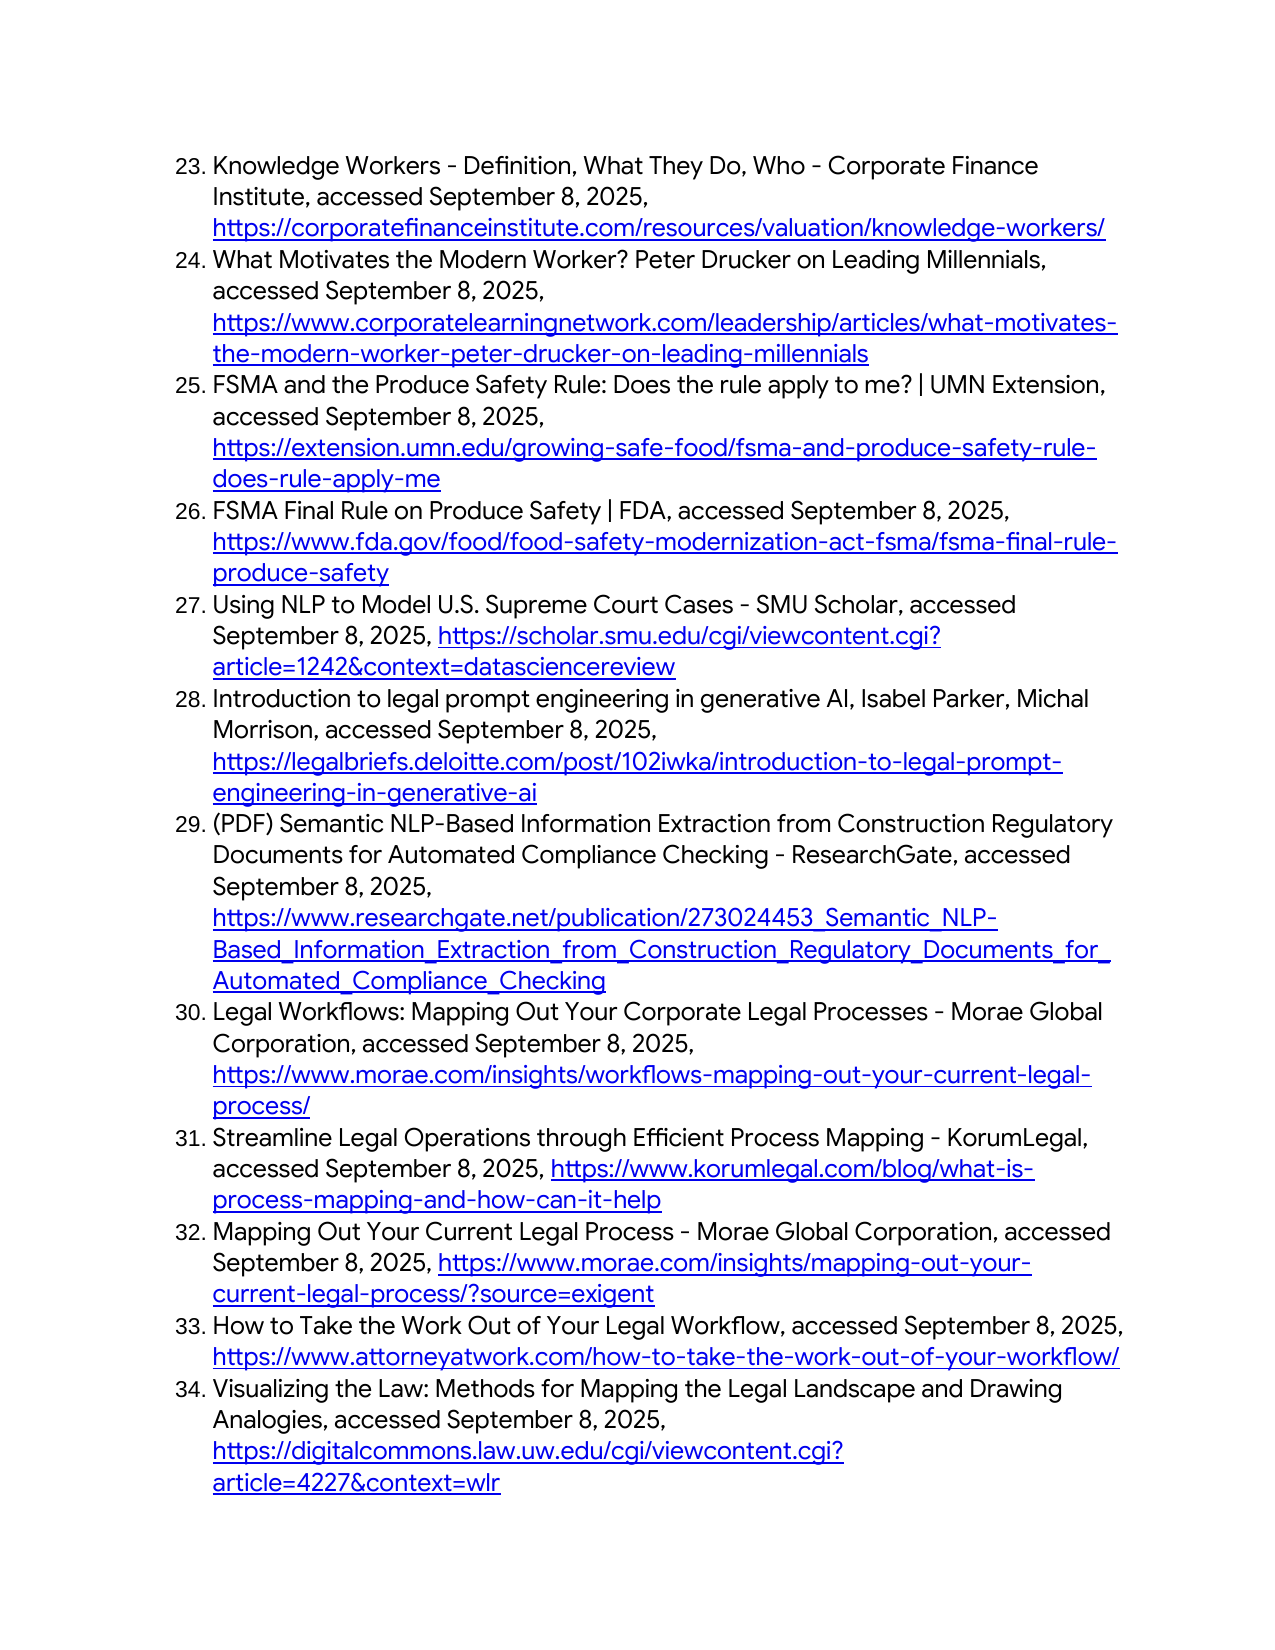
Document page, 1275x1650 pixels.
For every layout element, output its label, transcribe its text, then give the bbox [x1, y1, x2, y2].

list Knowledge Workers - Definition, What They Do, Who - Corporate Finance Institute, accessed September 8, 2025, https://corporatefinanceinstitute.com/resources/valuation/knowledge-workers/ [175, 150, 1125, 244]
list What Motivates the Modern Worker? Peter Drucker on Leading Millennials, accessed September 8, 2025, https://www.corporatelearningnetwork.com/leadership/articles/what-motivates-the-modern-worker-peter-drucker-on-leading-millennials [175, 244, 1125, 369]
list (PDF) Semantic NLP-Based Information Extraction from Construction Regulatory Documents for Automated Compliance Checking - ResearchGate, accessed September 8, 2025, https://www.researchgate.net/publication/273024453_Semantic_NLP-Based_Information_Extraction_from_Construction_Regulatory_Documents_for_Automated_Compliance_Checking [175, 808, 1125, 997]
list How to Take the Work Out of Your Legal Workflow, accessed September 8, 2025, https://www.attorneyatwork.com/how-to-take-the-work-out-of-your-workflow/ [175, 1310, 1125, 1373]
list Mapping Out Your Current Legal Process - Morae Global Corporation, accessed September 8, 2025, https://www.morae.com/insights/mapping-out-your-current-legal-process/?source=exigent [175, 1216, 1125, 1310]
list Visualizing the Law: Methods for Mapping the Legal Landscape and Drawing Analogies, accessed September 8, 2025, https://digitalcommons.law.uw.edu/cgi/viewcontent.cgi?article=4227&context=wlr [175, 1373, 1125, 1498]
list FSMA Final Rule on Produce Safety | FDA, accessed September 8, 2025, https://www.fda.gov/food/food-safety-modernization-act-fsma/fsma-final-rule-produce-safety [175, 495, 1125, 589]
list Streamline Legal Operations through Efficient Process Mapping - KorumLegal, accessed September 8, 2025, https://www.korumlegal.com/blog/what-is-process-mapping-and-how-can-it-help [175, 1122, 1125, 1216]
list FSMA and the Produce Safety Rule: Does the rule apply to me? | UMN Extension, accessed September 8, 2025, https://extension.umn.edu/growing-safe-food/fsma-and-produce-safety-rule-does-rule-apply-me [175, 369, 1125, 495]
list Using NLP to Model U.S. Supreme Court Cases - SMU Scholar, accessed September 8, 2025, https://scholar.smu.edu/cgi/viewcontent.cgi?article=1242&context=datasciencereview [175, 589, 1125, 683]
list Legal Workflows: Mapping Out Your Corporate Legal Processes - Morae Global Corporation, accessed September 8, 2025, https://www.morae.com/insights/workflows-mapping-out-your-current-legal-process/ [175, 997, 1125, 1122]
list Introduction to legal prompt engineering in generative AI, Isabel Parker, Michal Morrison, accessed September 8, 2025, https://legalbriefs.deloitte.com/post/102iwka/introduction-to-legal-prompt-engineering-in-generative-ai [175, 683, 1125, 808]
